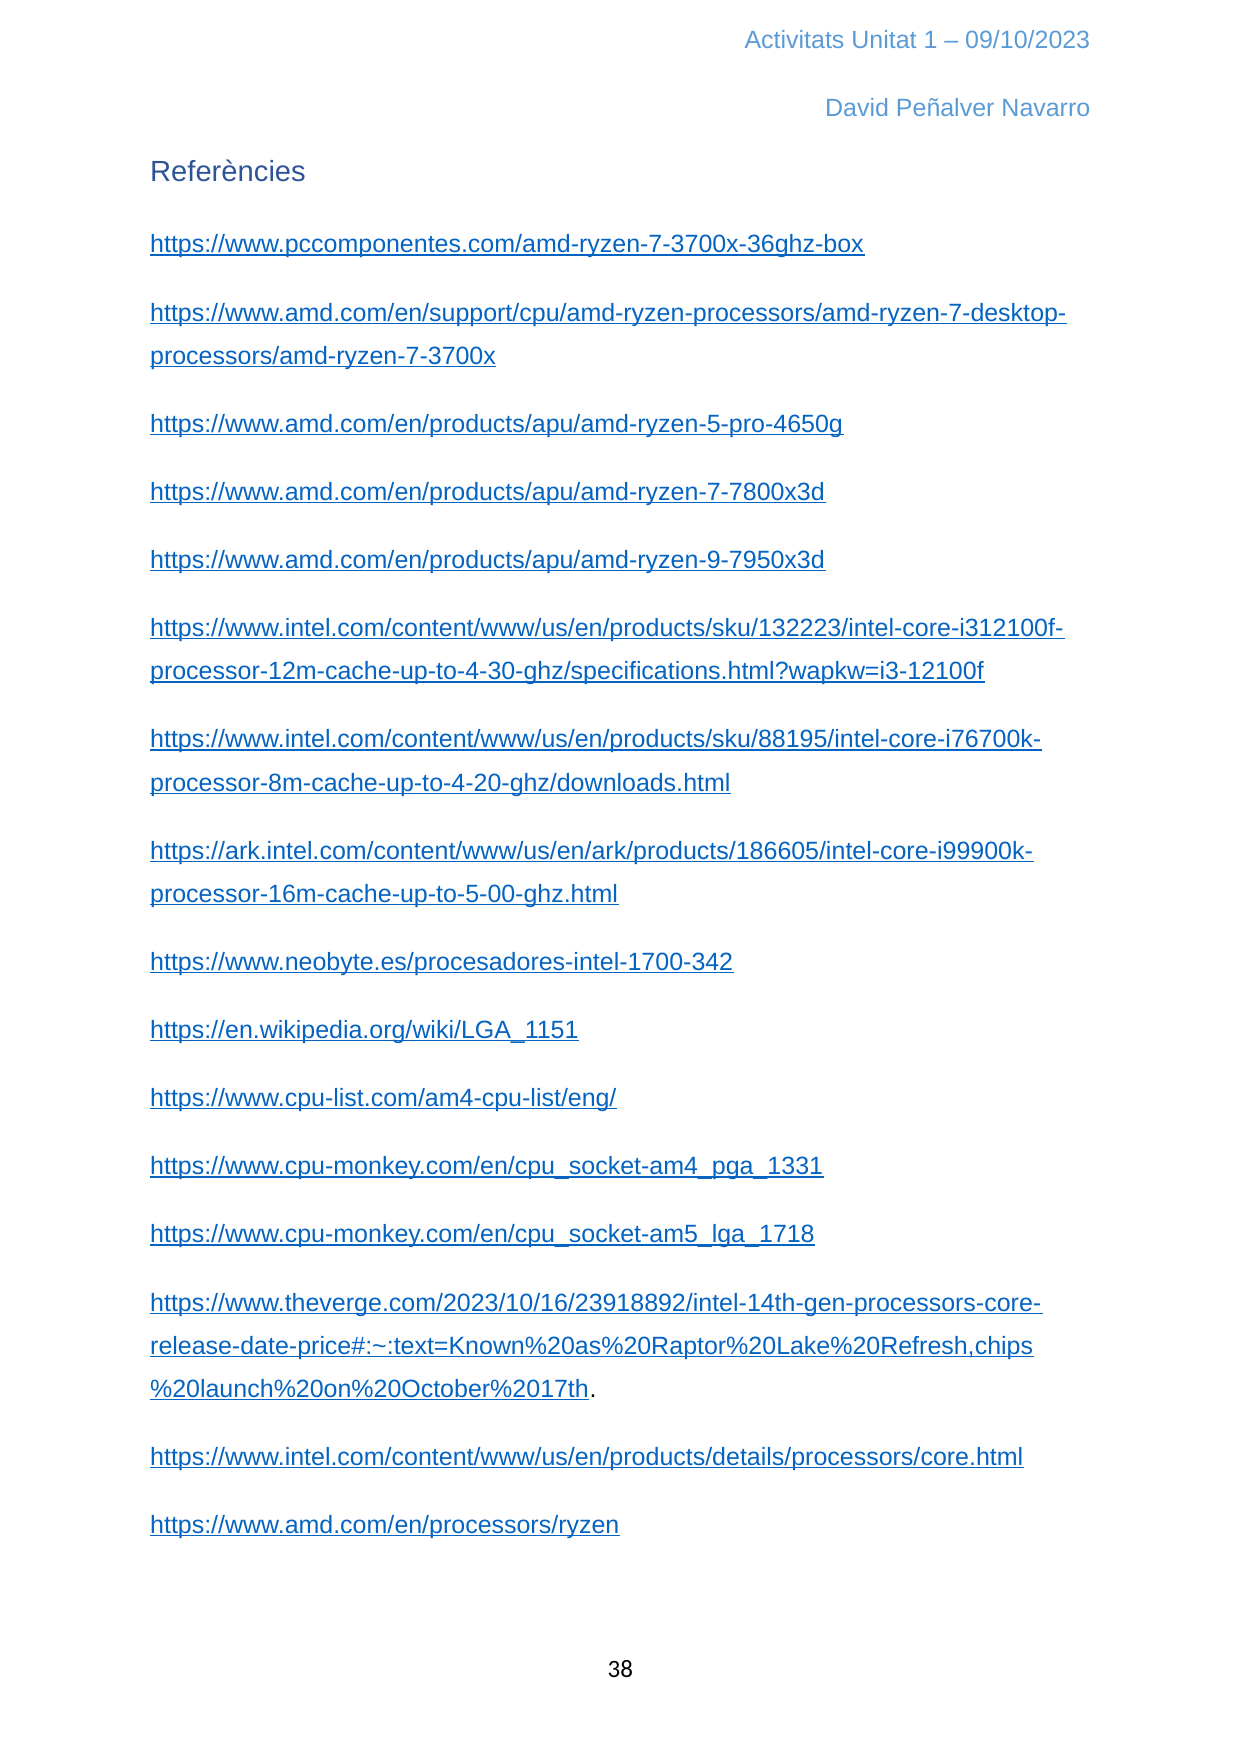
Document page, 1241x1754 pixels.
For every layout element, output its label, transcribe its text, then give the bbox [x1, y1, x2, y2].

text https://www.pccomponentes.com/amd-ryzen-7-3700x-36ghz-box [150, 229, 1090, 258]
text https://www.amd.com/en/processors/ryzen [150, 1510, 1090, 1539]
text https://www.cpu-monkey.com/en/cpu_socket-am4_pga_1331 [150, 1151, 1090, 1180]
text https://www.cpu-list.com/am4-cpu-list/eng/ [150, 1083, 1090, 1112]
text https://www.intel.com/content/www/us/en/products/details/processors/core.html [150, 1442, 1090, 1471]
text https://www.amd.com/en/products/apu/amd-ryzen-5-pro-4650g [150, 409, 1090, 438]
text https://www.cpu-monkey.com/en/cpu_socket-am5_lga_1718 [150, 1219, 1090, 1248]
text https://www.intel.com/content/www/us/en/products/sku/132223/intel-core-i312100f-processor-12m-cache-up-to-4-30-ghz/specifications.html?wapkw=i3-12100f [150, 613, 1090, 685]
text https://en.wikipedia.org/wiki/LGA_1151 [150, 1015, 1090, 1044]
text https://ark.intel.com/content/www/us/en/ark/products/186605/intel-core-i99900k-processor-16m-cache-up-to-5-00-ghz.html [150, 836, 1090, 908]
text https://www.theverge.com/2023/10/16/23918892/intel-14th-gen-processors-core-release-date-price#:~:text=Known%20as%20Raptor%20Lake%20Refresh,chips%20launch%20on%20October%2017th. [150, 1288, 1090, 1403]
text https://www.intel.com/content/www/us/en/products/sku/88195/intel-core-i76700k-processor-8m-cache-up-to-4-20-ghz/downloads.html [150, 724, 1090, 796]
text https://www.amd.com/en/products/apu/amd-ryzen-9-7950x3d [150, 545, 1090, 574]
text https://www.amd.com/en/support/cpu/amd-ryzen-processors/amd-ryzen-7-desktop-processors/amd-ryzen-7-3700x [150, 298, 1090, 369]
text https://www.neobyte.es/procesadores-intel-1700-342 [150, 947, 1090, 976]
text https://www.amd.com/en/products/apu/amd-ryzen-7-7800x3d [150, 477, 1090, 506]
subtitle Referències [150, 154, 1090, 188]
